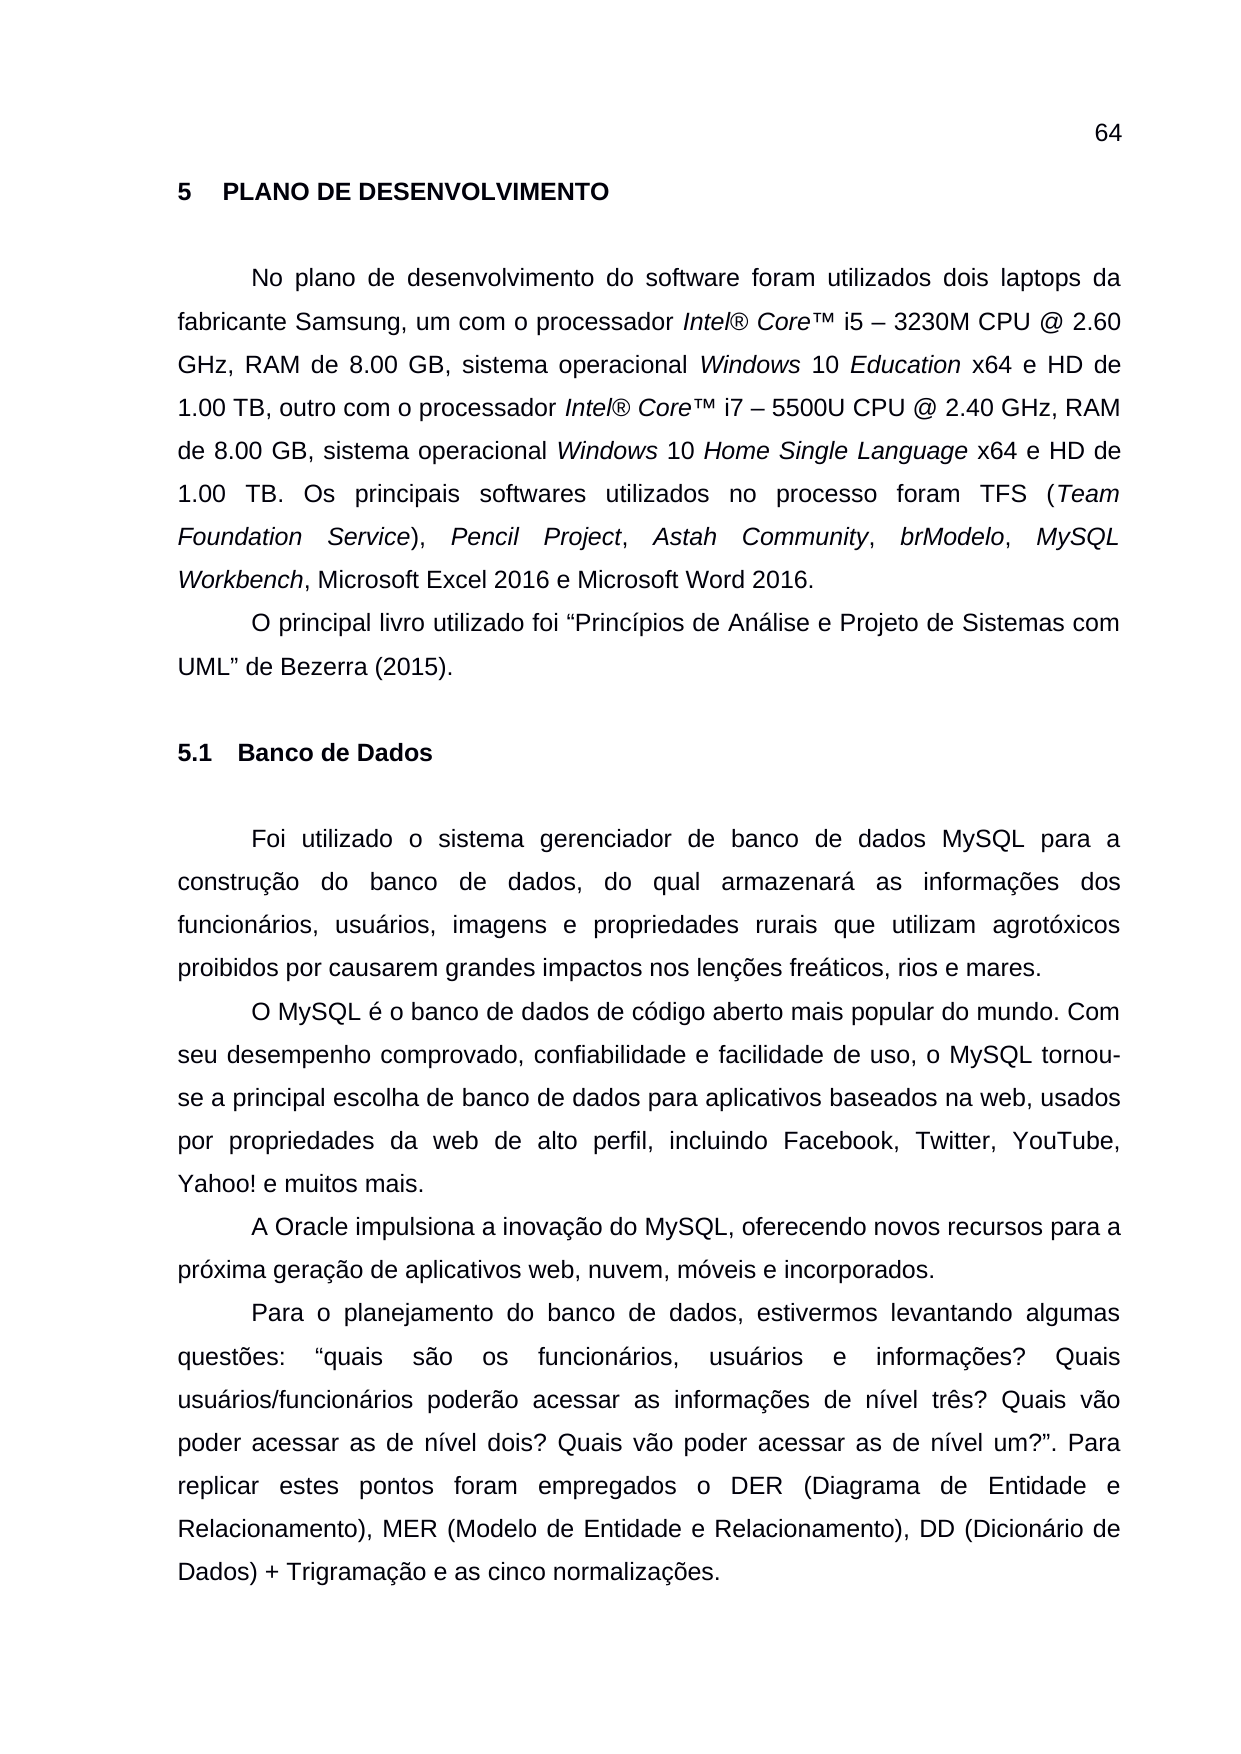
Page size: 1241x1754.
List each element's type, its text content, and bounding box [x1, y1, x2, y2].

subtitle PLANO DE DESENVOLVIMENTO [177, 177, 1122, 206]
text No plano de desenvolvimento do software foram utilizados dois laptops da fabricante Samsung, um com o processador Intel® Core™ i5 – 3230M CPU @ 2.60 GHz, RAM de 8.00 GB, sistema operacional Windows 10 Education x64 e HD de 1.00 TB, outro com o processador Intel® Core™ i7 – 5500U CPU @ 2.40 GHz, RAM de 8.00 GB, sistema operacional Windows 10 Home Single Language x64 e HD de 1.00 TB. Os principais softwares utilizados no processo foram TFS (Team Foundation Service), Pencil Project, Astah Community, brModelo, MySQL Workbench, Microsoft Excel 2016 e Microsoft Word 2016. [177, 263, 1122, 594]
subtitle Banco de Dados [177, 738, 1122, 767]
text Foi utilizado o sistema gerenciador de banco de dados MySQL para a construção do banco de dados, do qual armazenará as informações dos funcionários, usuários, imagens e propriedades rurais que utilizam agrotóxicos proibidos por causarem grandes impactos nos lenções freáticos, rios e mares. [177, 824, 1122, 982]
text O principal livro utilizado foi “Princípios de Análise e Projeto de Sistemas com UML” de Bezerra (2015). [177, 608, 1122, 680]
text Para o planejamento do banco de dados, estivermos levantando algumas questões: “quais são os funcionários, usuários e informações? Quais usuários/funcionários poderão acessar as informações de nível três? Quais vão poder acessar as de nível dois? Quais vão poder acessar as de nível um?”. Para replicar estes pontos foram empregados o DER (Diagrama de Entidade e Relacionamento), MER (Modelo de Entidade e Relacionamento), DD (Dicionário de Dados) + Trigramação e as cinco normalizações. [177, 1298, 1122, 1586]
text A Oracle impulsiona a inovação do MySQL, oferecendo novos recursos para a próxima geração de aplicativos web, nuvem, móveis e incorporados. [177, 1212, 1122, 1284]
text O MySQL é o banco de dados de código aberto mais popular do mundo. Com seu desempenho comprovado, confiabilidade e facilidade de uso, o MySQL tornou-se a principal escolha de banco de dados para aplicativos baseados na web, usados ​​por propriedades da web de alto perfil, incluindo Facebook, Twitter, YouTube, Yahoo! e muitos mais. [177, 997, 1122, 1198]
